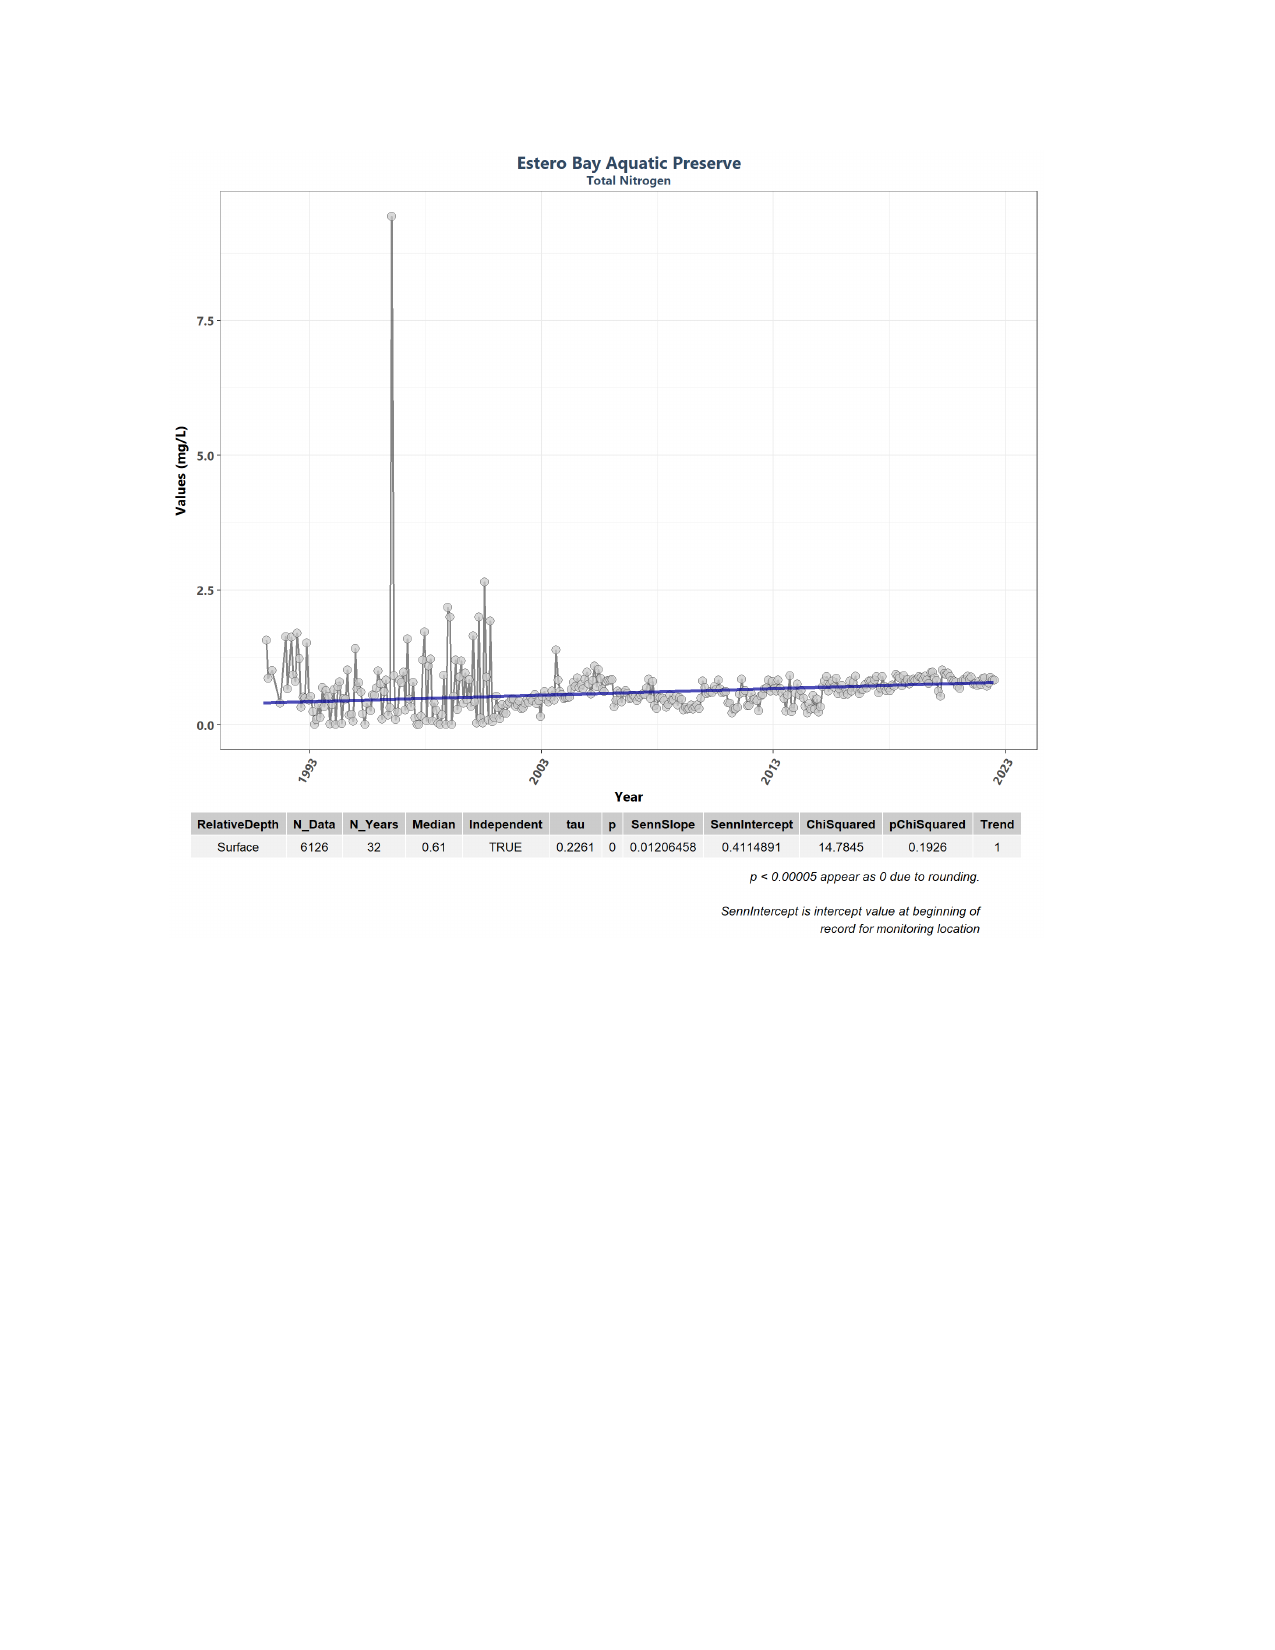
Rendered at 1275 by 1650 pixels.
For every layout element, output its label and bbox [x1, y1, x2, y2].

picture [168, 150, 1044, 938]
